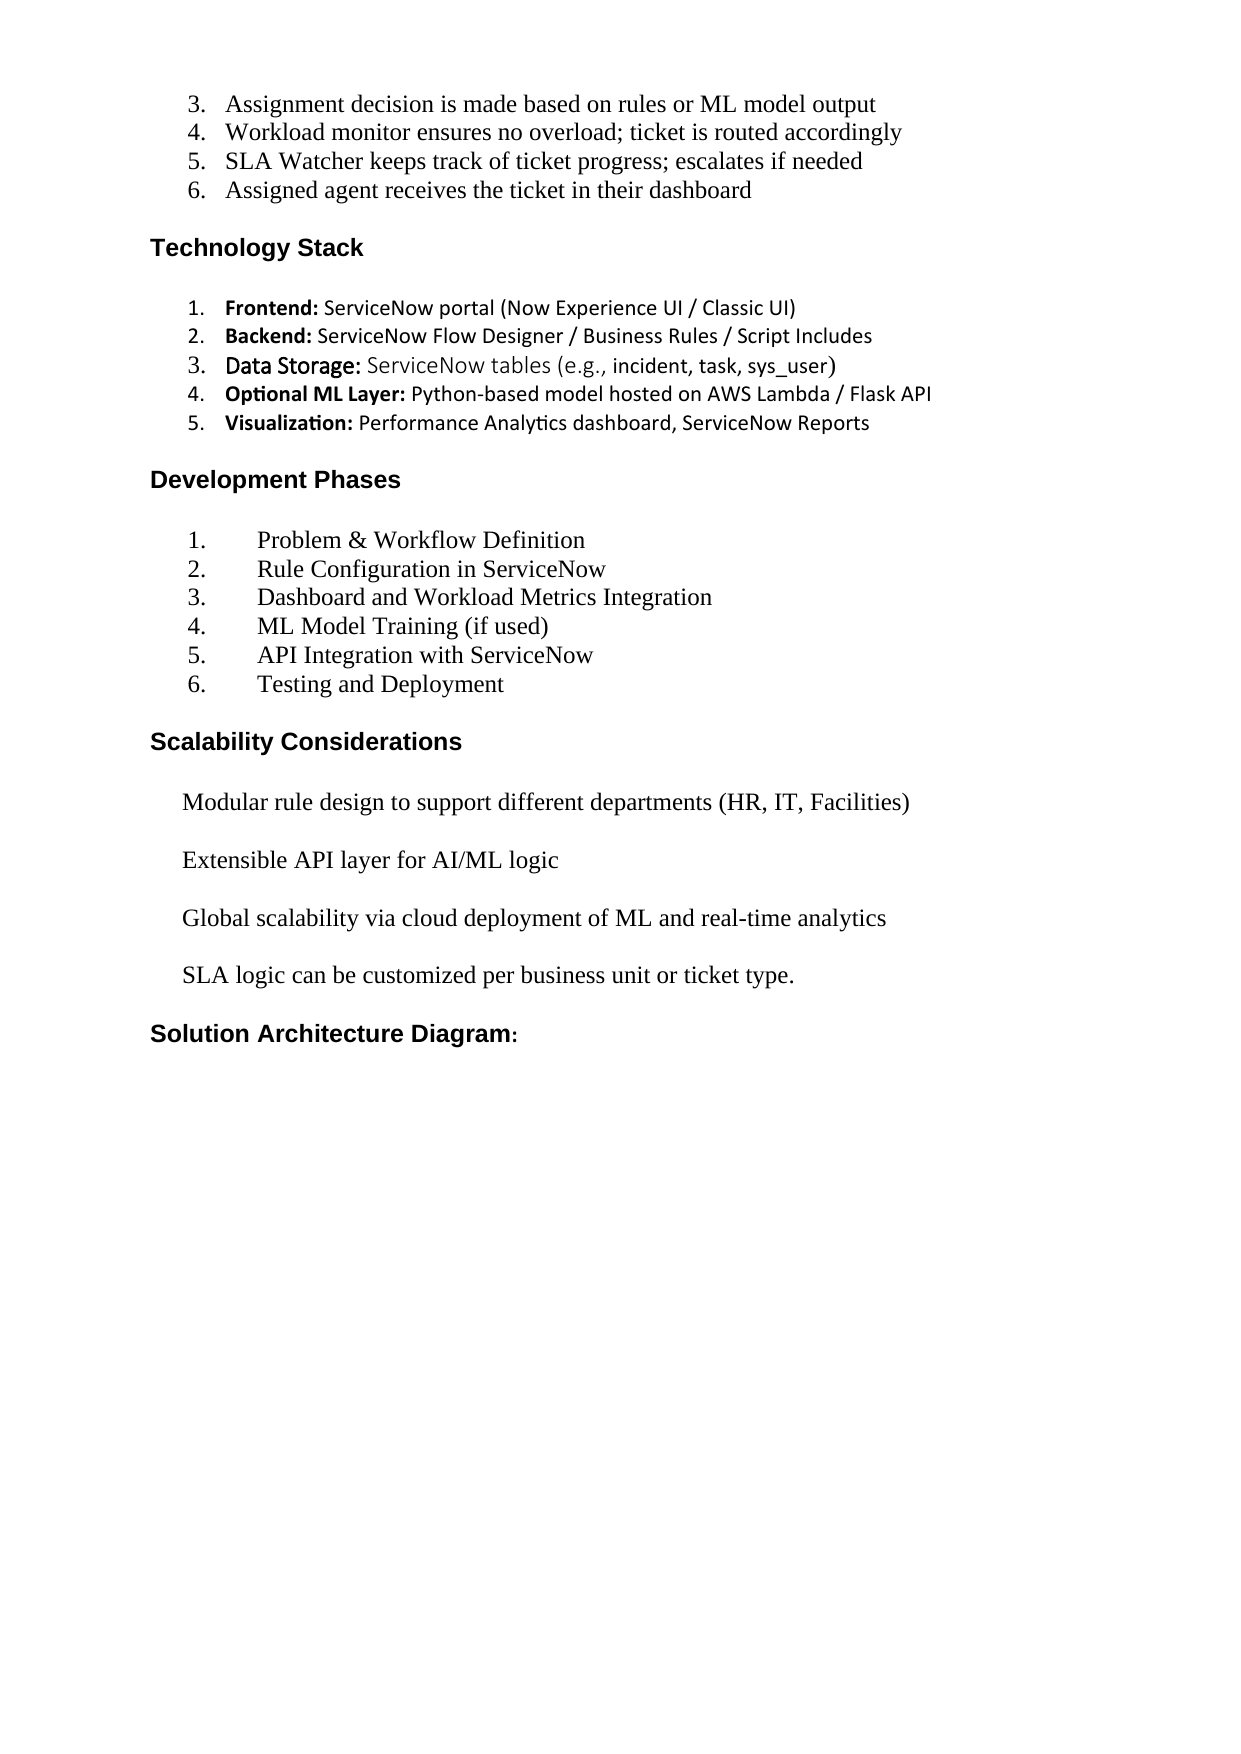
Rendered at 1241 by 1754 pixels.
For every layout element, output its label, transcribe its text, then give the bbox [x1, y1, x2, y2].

list  Problem & Workflow Definition [187, 525, 1090, 554]
list Assignment decision is made based on rules or ML model output [187, 89, 1090, 117]
text Scalability Considerations [150, 727, 1090, 755]
list Visualization: Performance Analytics dashboard, ServiceNow Reports [187, 408, 1090, 436]
text  Modular rule design to support different departments (HR, IT, Facilities) [150, 787, 1090, 816]
text Solution Architecture Diagram: [150, 1018, 1090, 1048]
list Data Storage: ServiceNow tables (e.g., incident, task, sys_user) [187, 349, 1090, 379]
list Workload monitor ensures no overload; ticket is routed accordingly [187, 117, 1090, 146]
list  Dashboard and Workload Metrics Integration [187, 582, 1090, 611]
list  API Integration with ServiceNow [187, 640, 1090, 669]
text  SLA logic can be customized per business unit or ticket type. [150, 961, 1090, 989]
list Optional ML Layer: Python-based model hosted on AWS Lambda / Flask API [187, 379, 1090, 408]
text Development Phases [150, 465, 1090, 493]
list Frontend: ServiceNow portal (Now Experience UI / Classic UI) [187, 293, 1090, 321]
list Backend: ServiceNow Flow Designer / Business Rules / Script Includes [187, 321, 1090, 349]
text Technology Stack [150, 233, 1090, 262]
list  Testing and Deployment [187, 669, 1090, 697]
list  Rule Configuration in ServiceNow [187, 554, 1090, 582]
list Assigned agent receives the ticket in their dashboard [187, 175, 1090, 204]
text  Global scalability via cloud deployment of ML and real-time analytics [150, 903, 1090, 931]
text  Extensible API layer for AI/ML logic [150, 845, 1090, 873]
list SLA Watcher keeps track of ticket progress; escalates if needed [187, 146, 1090, 175]
list  ML Model Training (if used) [187, 611, 1090, 640]
